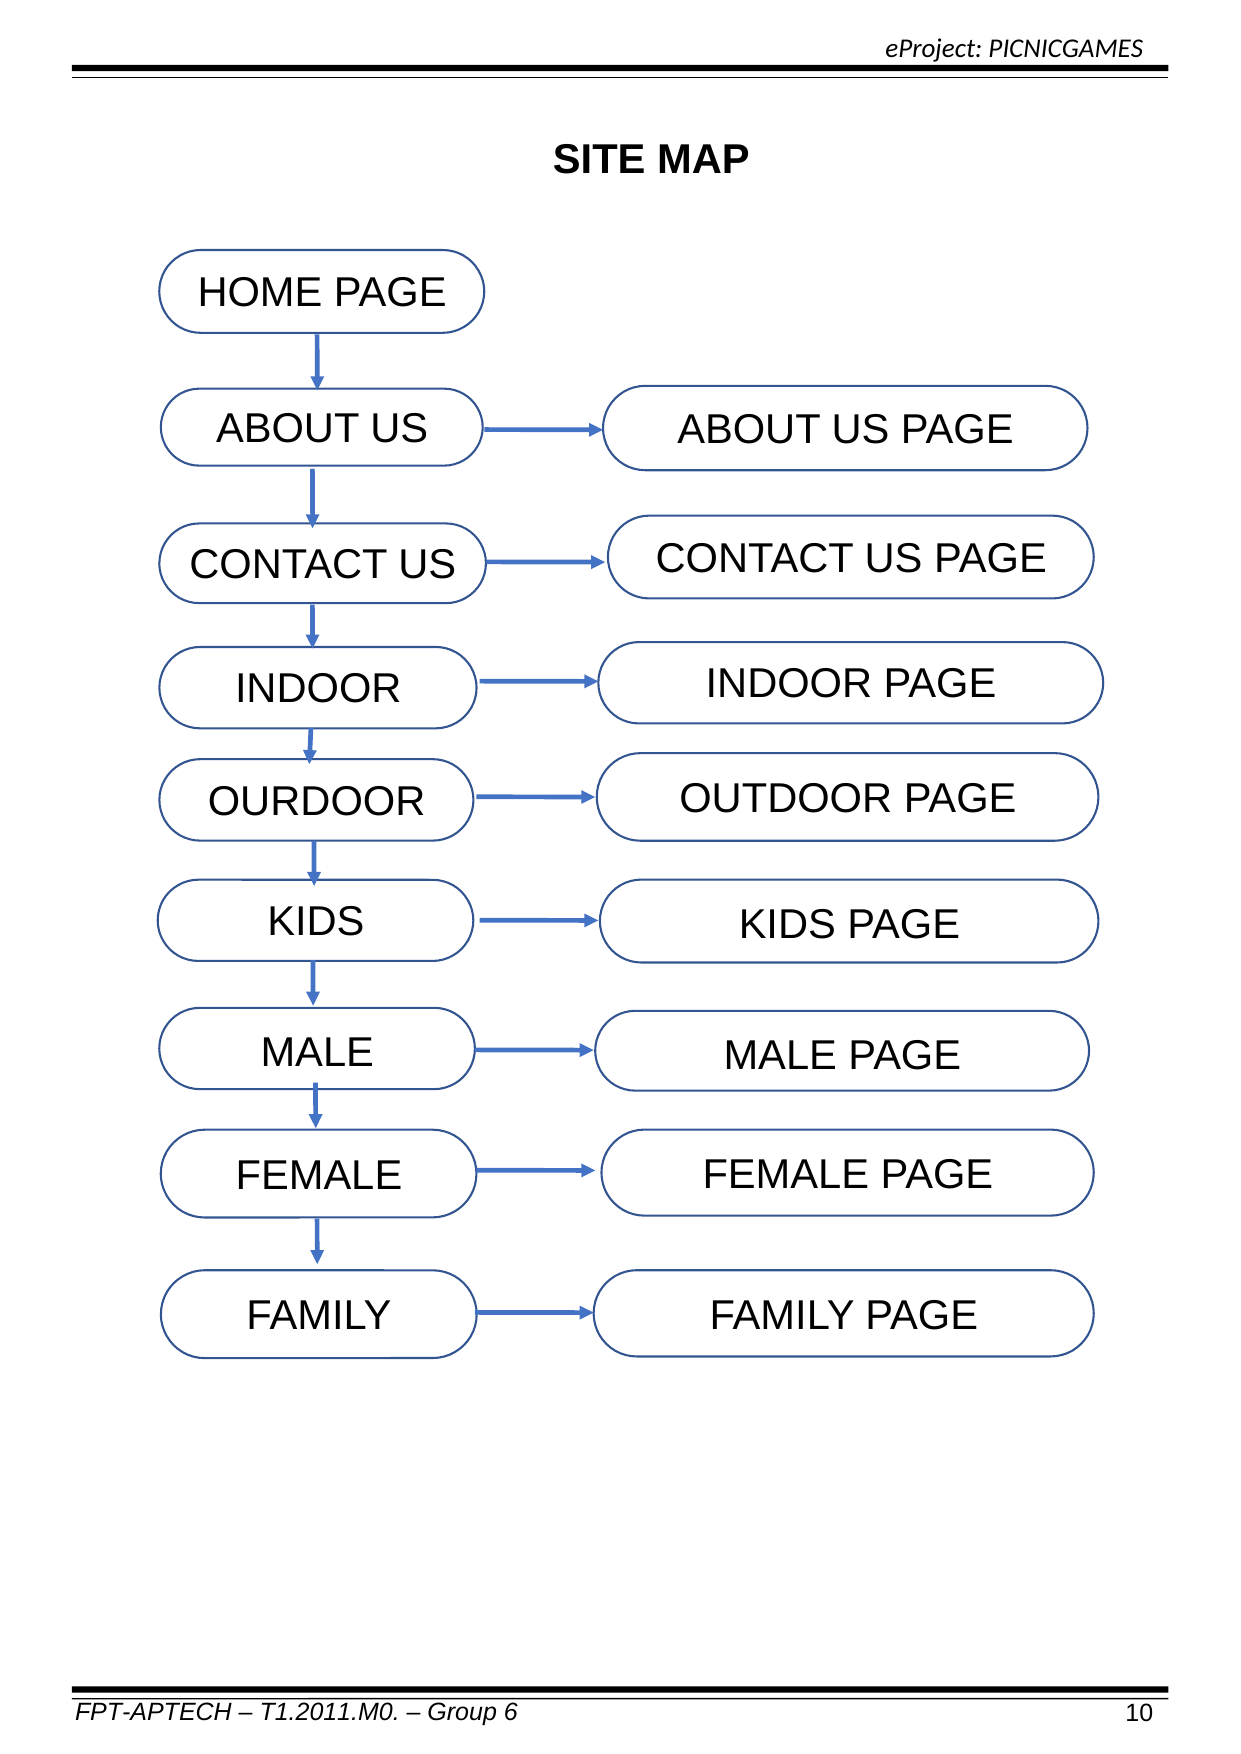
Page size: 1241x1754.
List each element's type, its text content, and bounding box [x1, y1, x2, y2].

subtitle SITE MAP [99, 135, 1203, 183]
